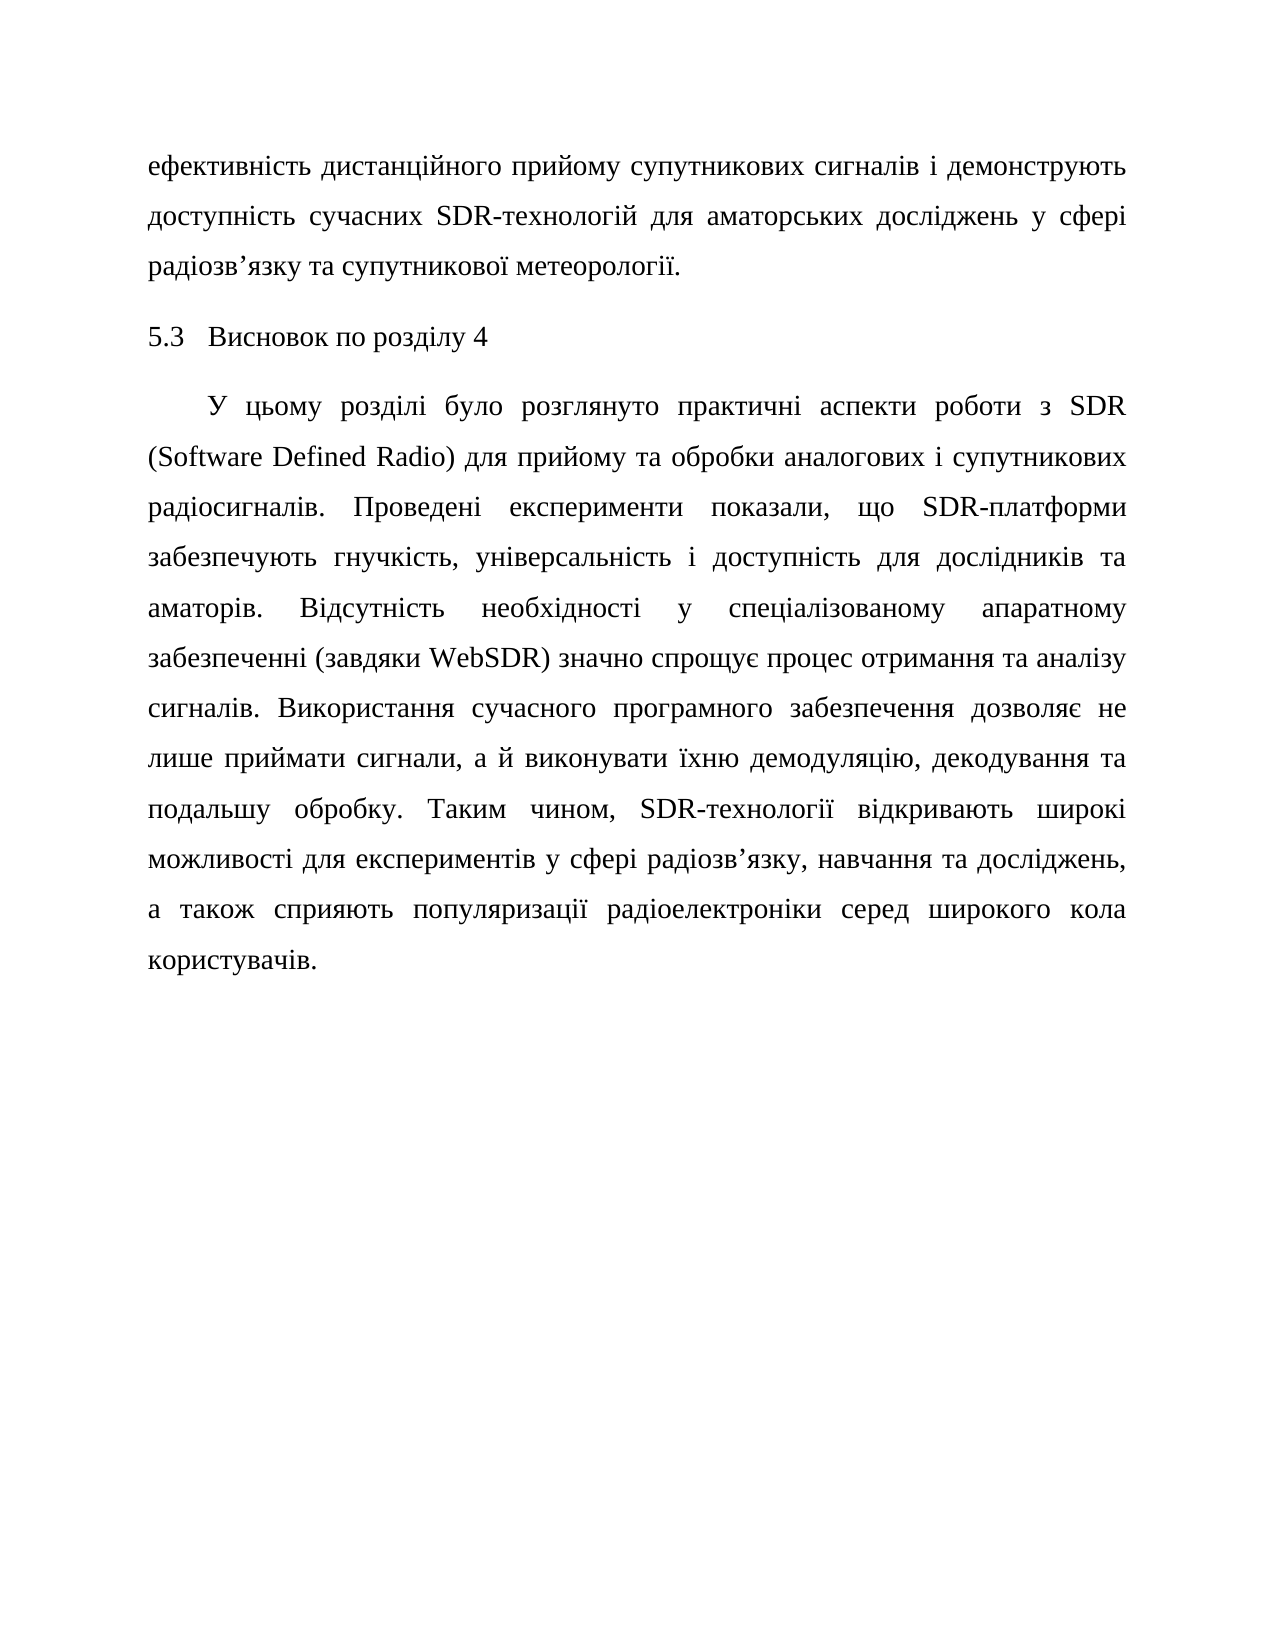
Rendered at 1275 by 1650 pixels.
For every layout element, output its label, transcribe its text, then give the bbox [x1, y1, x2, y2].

subtitle Висновок по розділу 4 [148, 319, 1127, 353]
text У цьому розділі було розглянуто практичні аспекти роботи з SDR (Software Defined Radio) для прийому та обробки аналогових і супутникових радіосигналів. Проведені експерименти показали, що SDR-платформи забезпечують гнучкість, універсальність і доступність для дослідників та аматорів. Відсутність необхідності у спеціалізованому апаратному забезпеченні (завдяки WebSDR) значно спрощує процес отримання та аналізу сигналів. Використання сучасного програмного забезпечення дозволяє не лише приймати сигнали, а й виконувати їхню демодуляцію, декодування та подальшу обробку. Таким чином, SDR-технології відкривають широкі можливості для експериментів у сфері радіозв’язку, навчання та досліджень, а також сприяють популяризації радіоелектроніки серед широкого кола користувачів. [148, 388, 1127, 975]
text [148, 148, 1127, 282]
